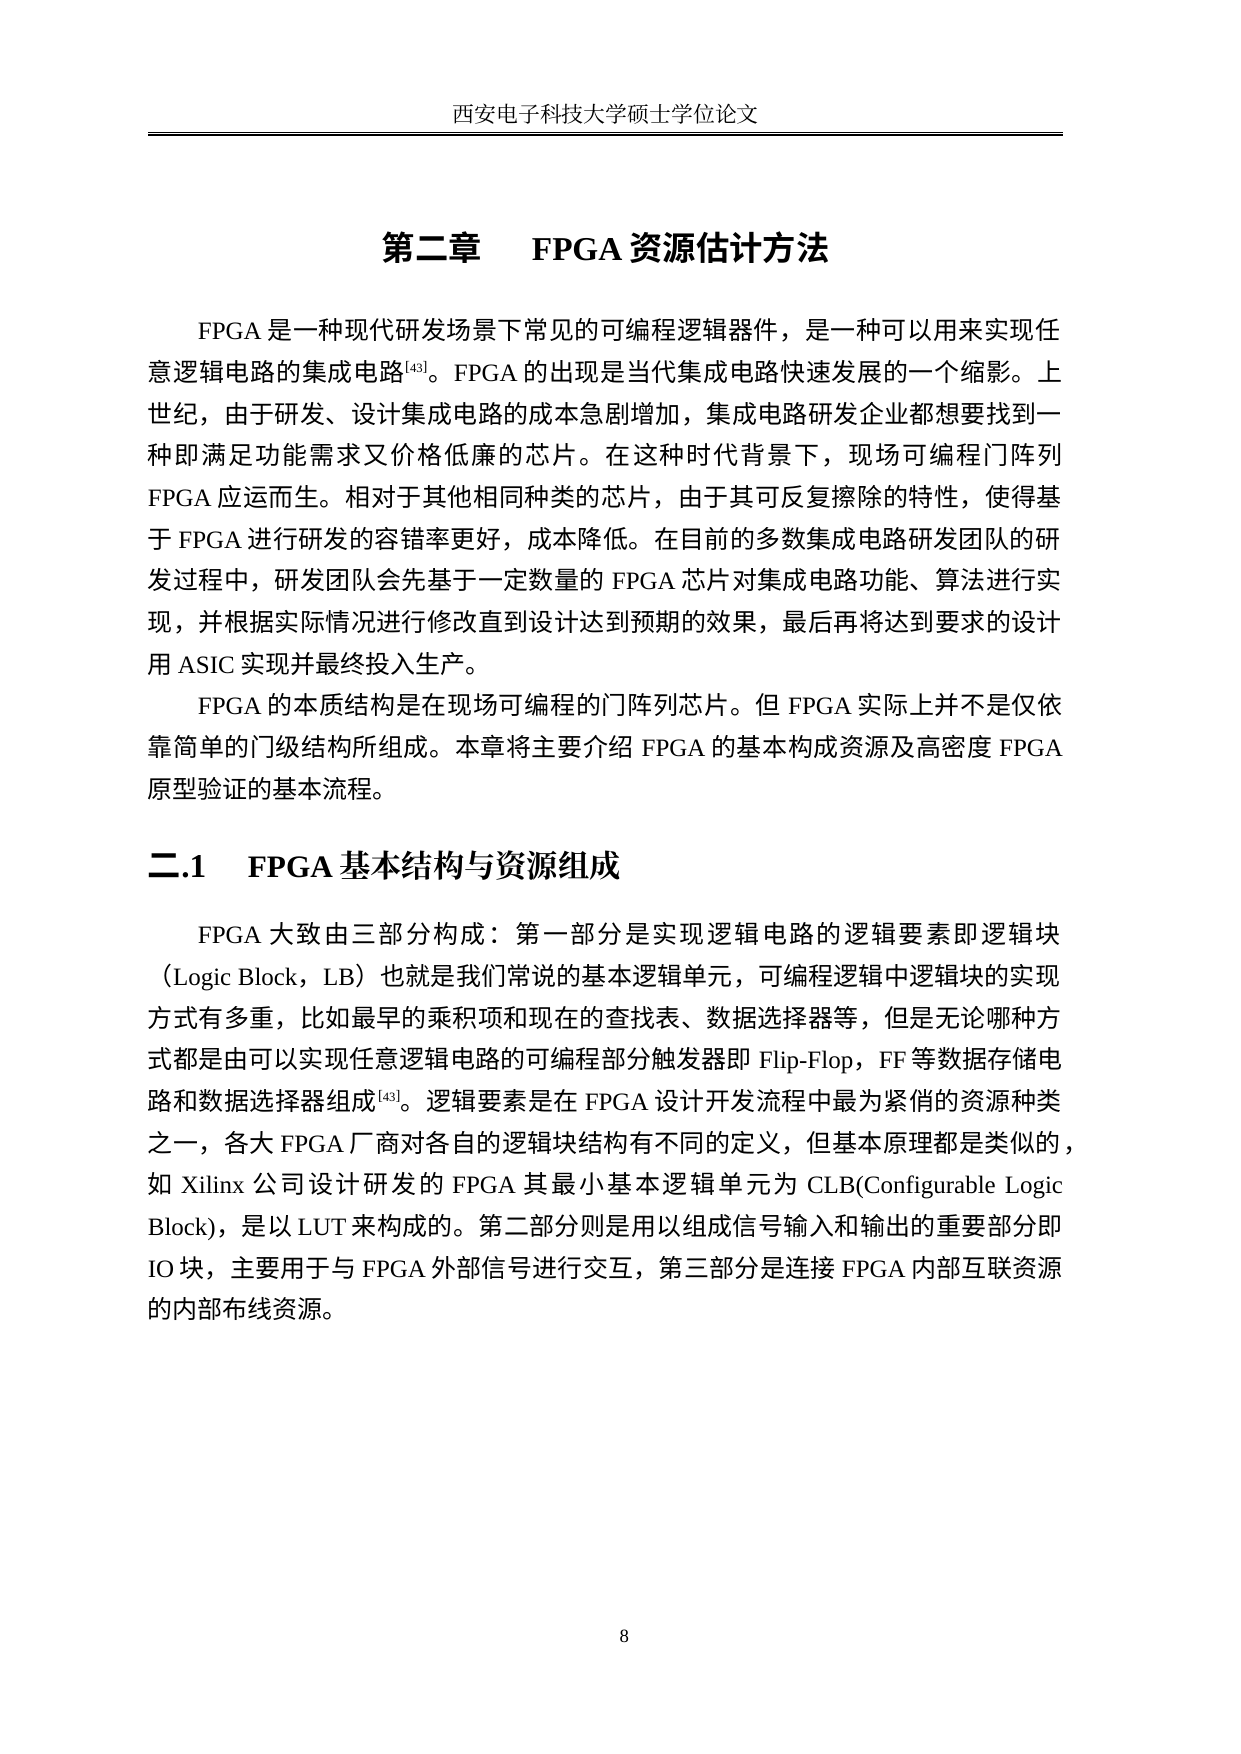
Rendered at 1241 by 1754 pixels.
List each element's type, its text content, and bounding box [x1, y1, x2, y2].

text FPGA的本质结构是在现场可编程的门阵列芯片。但FPGA实际上并不是仅依靠简单的门级结构所组成。本章将主要介绍FPGA的基本构成资源及高密度FPGA原型验证的基本流程。 [148, 681, 1063, 806]
text FPGA大致由三部分构成：第一部分是实现逻辑电路的逻辑要素即逻辑块（Logic Block，LB）也就是我们常说的基本逻辑单元，可编程逻辑中逻辑块的实现方式有多重，比如最早的乘积项和现在的查找表、数据选择器等，但是无论哪种方式都是由可以实现任意逻辑电路的可编程部分触发器即Flip-Flop，FF等数据存储电路和数据选择器组成[43]。逻辑要素是在FPGA设计开发流程中最为紧俏的资源种类之一，各大FPGA厂商对各自的逻辑块结构有不同的定义，但基本原理都是类似的，如Xilinx公司设计研发的FPGA其最小基本逻辑单元为CLB(Configurable Logic Block)，是以LUT来构成的。第二部分则是用以组成信号输入和输出的重要部分即IO块，主要用于与FPGA外部信号进行交互，第三部分是连接FPGA内部互联资源的内部布线资源。 [148, 911, 1063, 1327]
text FPGA是一种现代研发场景下常见的可编程逻辑器件，是一种可以用来实现任意逻辑电路的集成电路[43]。FPGA的出现是当代集成电路快速发展的一个缩影。上世纪，由于研发、设计集成电路的成本急剧增加，集成电路研发企业都想要找到一种即满足功能需求又价格低廉的芯片。在这种时代背景下，现场可编程门阵列FPGA应运而生。相对于其他相同种类的芯片，由于其可反复擦除的特性，使得基于FPGA进行研发的容错率更好，成本降低。在目前的多数集成电路研发团队的研发过程中，研发团队会先基于一定数量的FPGA芯片对集成电路功能、算法进行实现，并根据实际情况进行修改直到设计达到预期的效果，最后再将达到要求的设计用ASIC实现并最终投入生产。 [148, 306, 1063, 681]
subtitle FPGA基本结构与资源组成 [148, 844, 1063, 886]
subtitle FPGA资源估计方法 [148, 227, 1063, 269]
